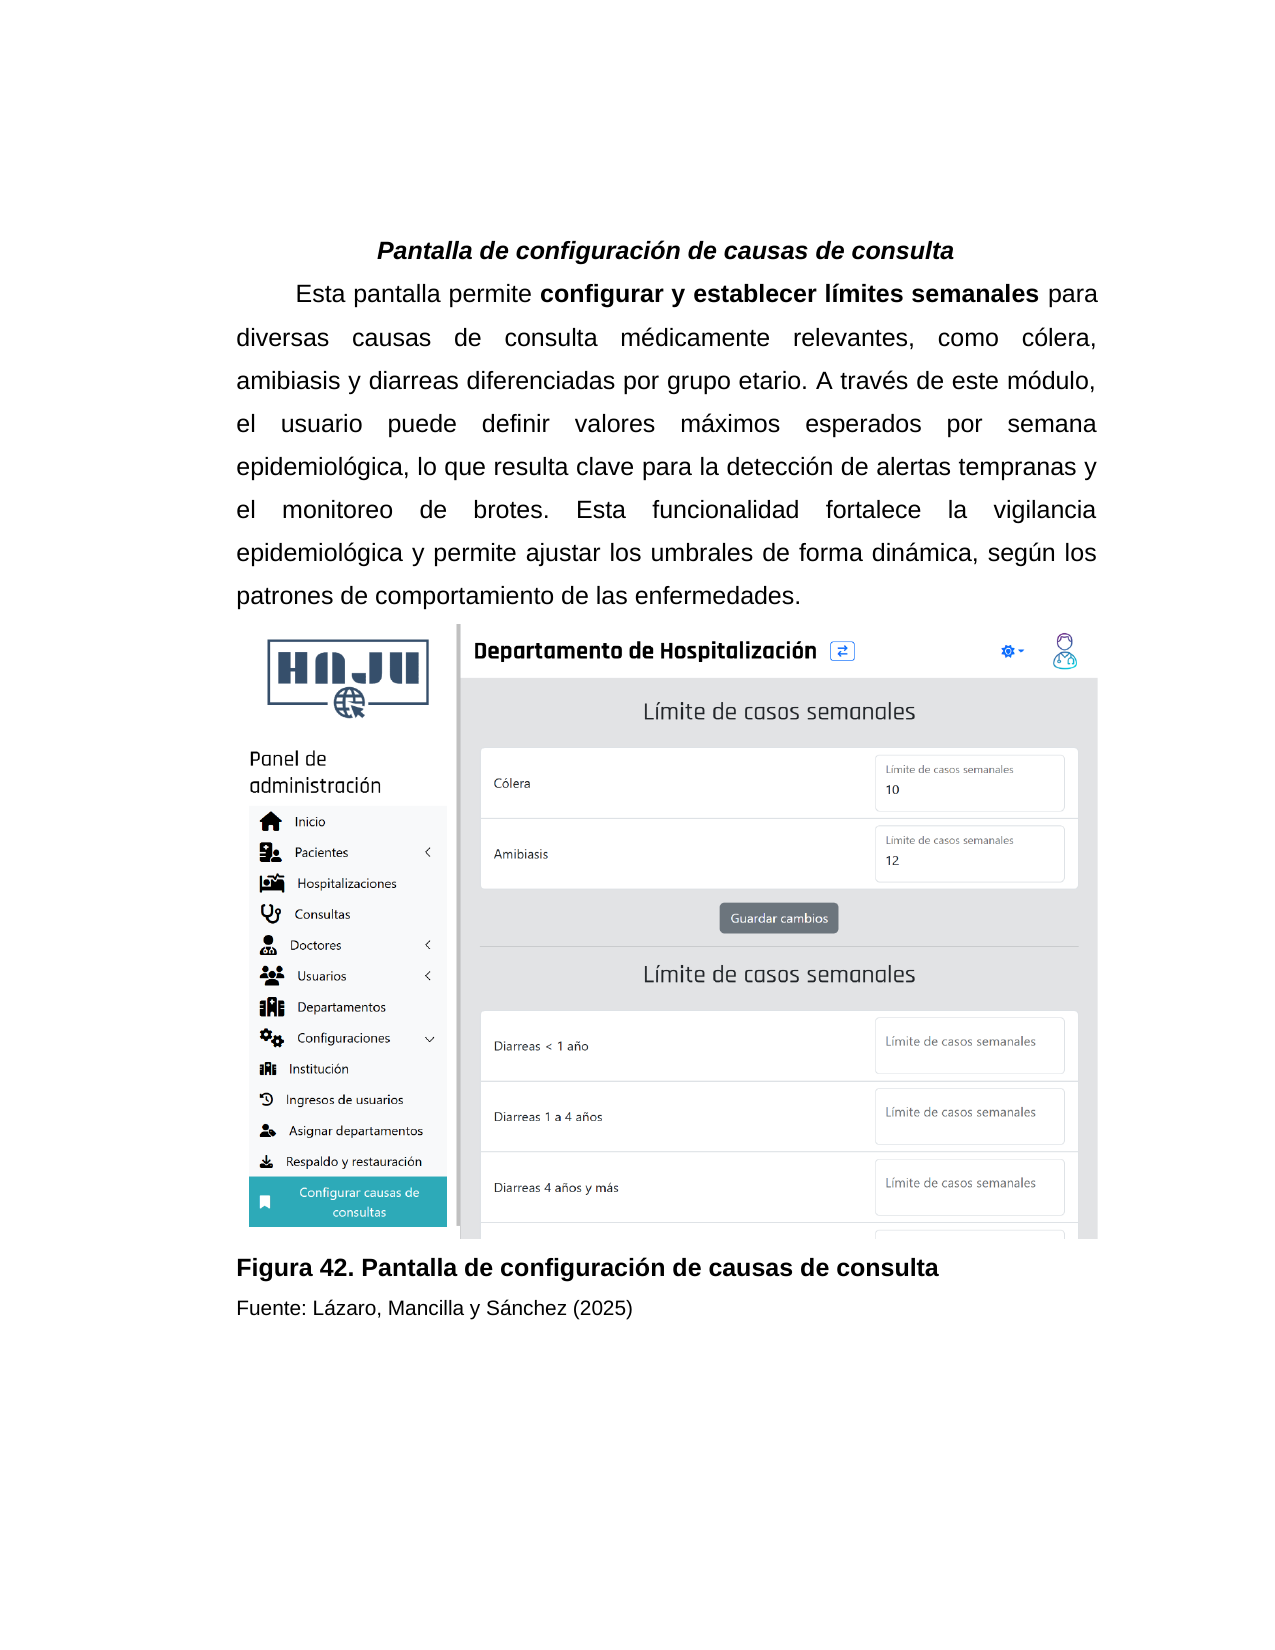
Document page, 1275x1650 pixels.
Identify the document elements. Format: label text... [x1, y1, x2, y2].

subtitle Pantalla de configuración de causas de consulta [236, 236, 1098, 265]
text Esta pantalla permite configurar y establecer límites semanales para diversas causas de consulta médicamente relevantes, como cólera, amibiasis y diarreas diferenciadas por grupo etario. A través de este módulo, el usuario puede definir valores máximos esperados por semana epidemiológica, lo que resulta clave para la detección de alertas tempranas y el monitoreo de brotes. Esta funcionalidad fortalece la vigilancia epidemiológica y permite ajustar los umbrales de forma dinámica, según los patrones de comportamiento de las enfermedades. [236, 279, 1098, 610]
picture [236, 624, 1098, 1239]
text Fuente: Lázaro, Mancilla y Sánchez (2025) [236, 1296, 1098, 1320]
text Figura 42. Pantalla de configuración de causas de consulta [236, 1253, 1098, 1281]
